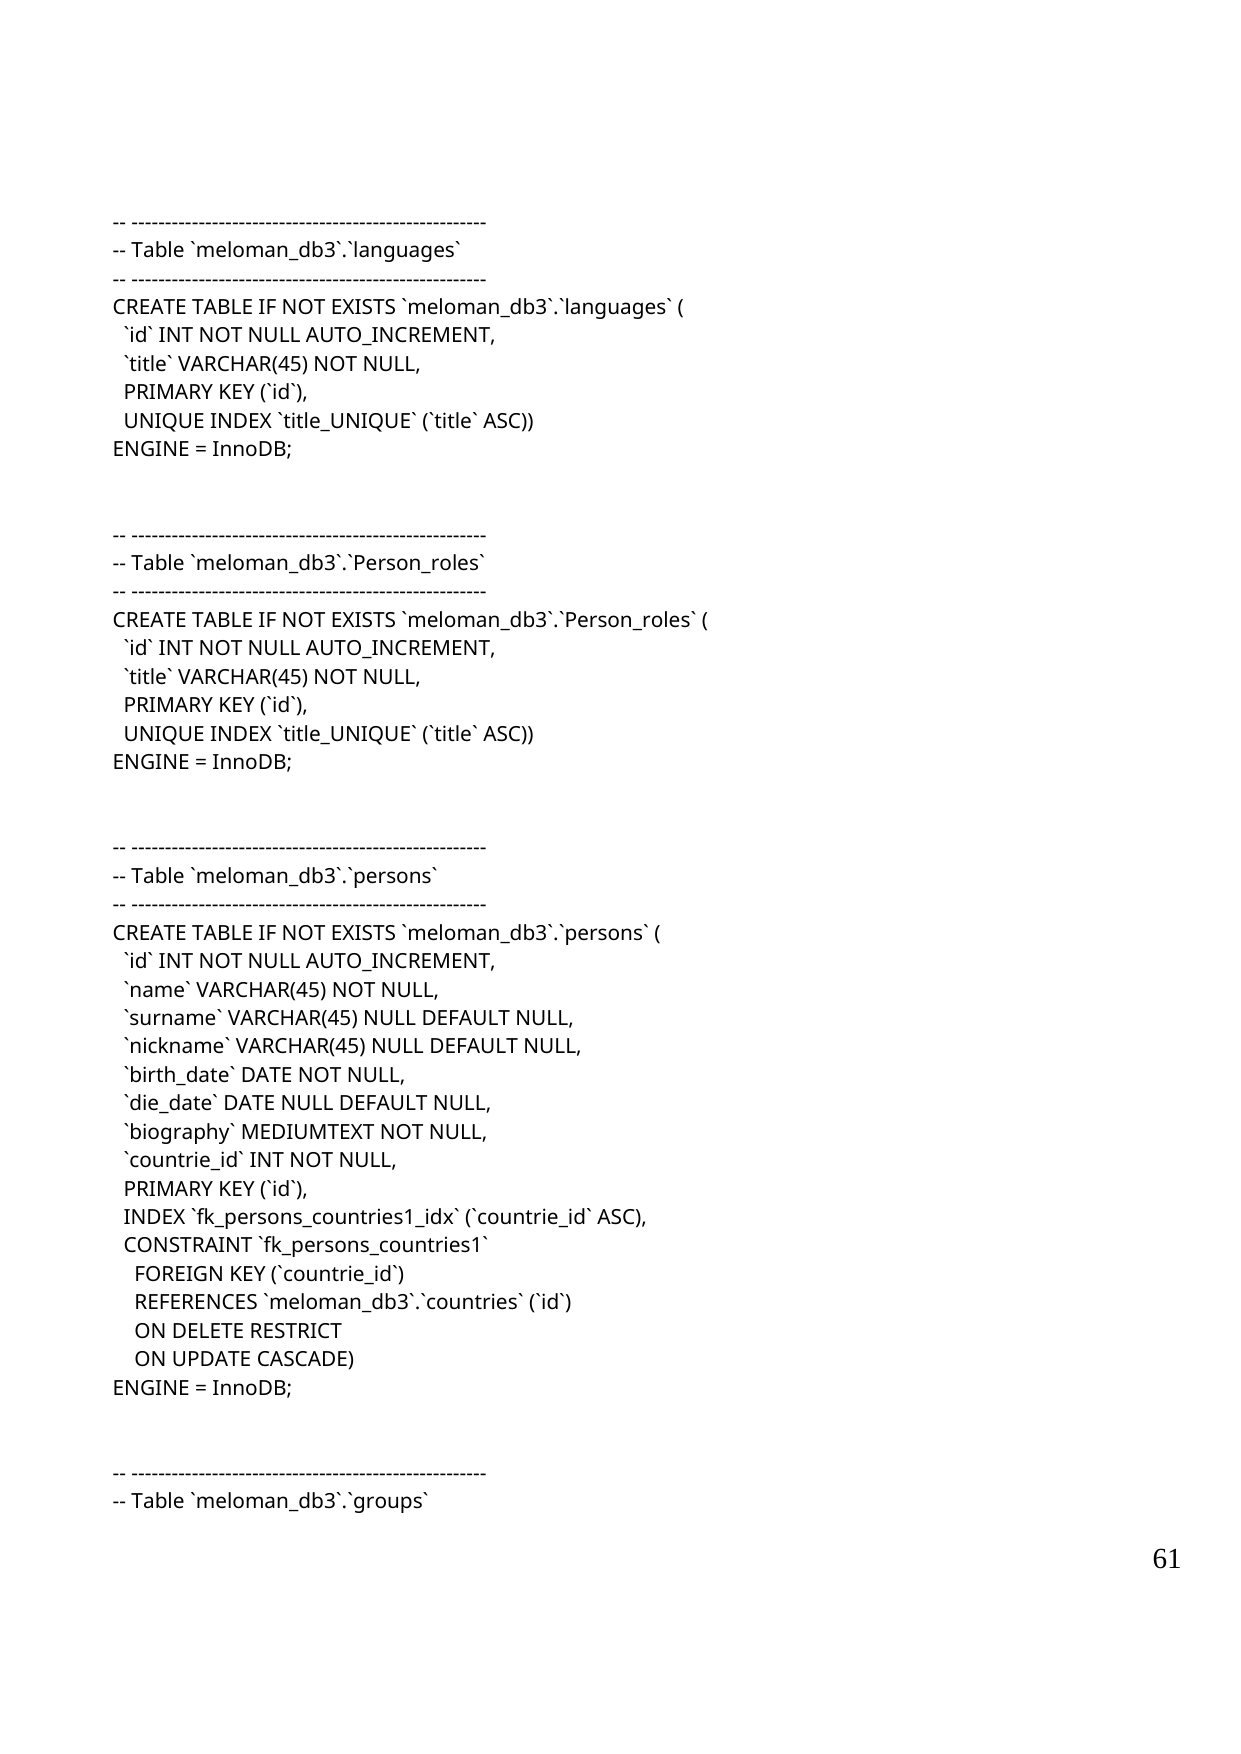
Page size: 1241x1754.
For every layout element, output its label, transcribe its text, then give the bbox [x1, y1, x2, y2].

text -- Table `meloman_db3`.`Person_roles` [112, 548, 1181, 577]
text `die_date` DATE NULL DEFAULT NULL, [112, 1088, 1181, 1117]
text REFERENCES `meloman_db3`.`countries` (`id`) [112, 1287, 1181, 1316]
text `countrie_id` INT NOT NULL, [112, 1145, 1181, 1174]
text PRIMARY KEY (`id`), [112, 377, 1181, 406]
text `title` VARCHAR(45) NOT NULL, [112, 662, 1181, 690]
text UNIQUE INDEX `title_UNIQUE` (`title` ASC)) [112, 719, 1181, 747]
text CREATE TABLE IF NOT EXISTS `meloman_db3`.`languages` ( [112, 292, 1181, 321]
text `surname` VARCHAR(45) NULL DEFAULT NULL, [112, 1003, 1181, 1032]
text -- ----------------------------------------------------- [112, 577, 1181, 605]
text INDEX `fk_persons_countries1_idx` (`countrie_id` ASC), [112, 1202, 1181, 1231]
text -- ----------------------------------------------------- [112, 207, 1181, 235]
text -- Table `meloman_db3`.`languages` [112, 235, 1181, 264]
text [112, 1458, 1181, 1487]
text ENGINE = InnoDB; [112, 1373, 1181, 1401]
text -- ----------------------------------------------------- [112, 264, 1181, 292]
text UNIQUE INDEX `title_UNIQUE` (`title` ASC)) [112, 406, 1181, 434]
text -- Table `meloman_db3`.`groups` [112, 1487, 1181, 1515]
text -- ----------------------------------------------------- [112, 889, 1181, 918]
text CREATE TABLE IF NOT EXISTS `meloman_db3`.`persons` ( [112, 918, 1181, 946]
text -- Table `meloman_db3`.`persons` [112, 861, 1181, 889]
text `birth_date` DATE NOT NULL, [112, 1060, 1181, 1088]
text CREATE TABLE IF NOT EXISTS `meloman_db3`.`Person_roles` ( [112, 605, 1181, 633]
text `biography` MEDIUMTEXT NOT NULL, [112, 1117, 1181, 1145]
text `nickname` VARCHAR(45) NULL DEFAULT NULL, [112, 1032, 1181, 1060]
text `id` INT NOT NULL AUTO_INCREMENT, [112, 946, 1181, 975]
text ON UPDATE CASCADE) [112, 1344, 1181, 1373]
text `title` VARCHAR(45) NOT NULL, [112, 349, 1181, 377]
text -- ----------------------------------------------------- [112, 520, 1181, 548]
text `name` VARCHAR(45) NOT NULL, [112, 975, 1181, 1003]
text FOREIGN KEY (`countrie_id`) [112, 1259, 1181, 1287]
text `id` INT NOT NULL AUTO_INCREMENT, [112, 321, 1181, 349]
text PRIMARY KEY (`id`), [112, 690, 1181, 719]
text ENGINE = InnoDB; [112, 434, 1181, 463]
text `id` INT NOT NULL AUTO_INCREMENT, [112, 633, 1181, 662]
text PRIMARY KEY (`id`), [112, 1174, 1181, 1202]
text ON DELETE RESTRICT [112, 1316, 1181, 1344]
text CONSTRAINT `fk_persons_countries1` [112, 1231, 1181, 1259]
text -- ----------------------------------------------------- [112, 832, 1181, 861]
text ENGINE = InnoDB; [112, 747, 1181, 776]
